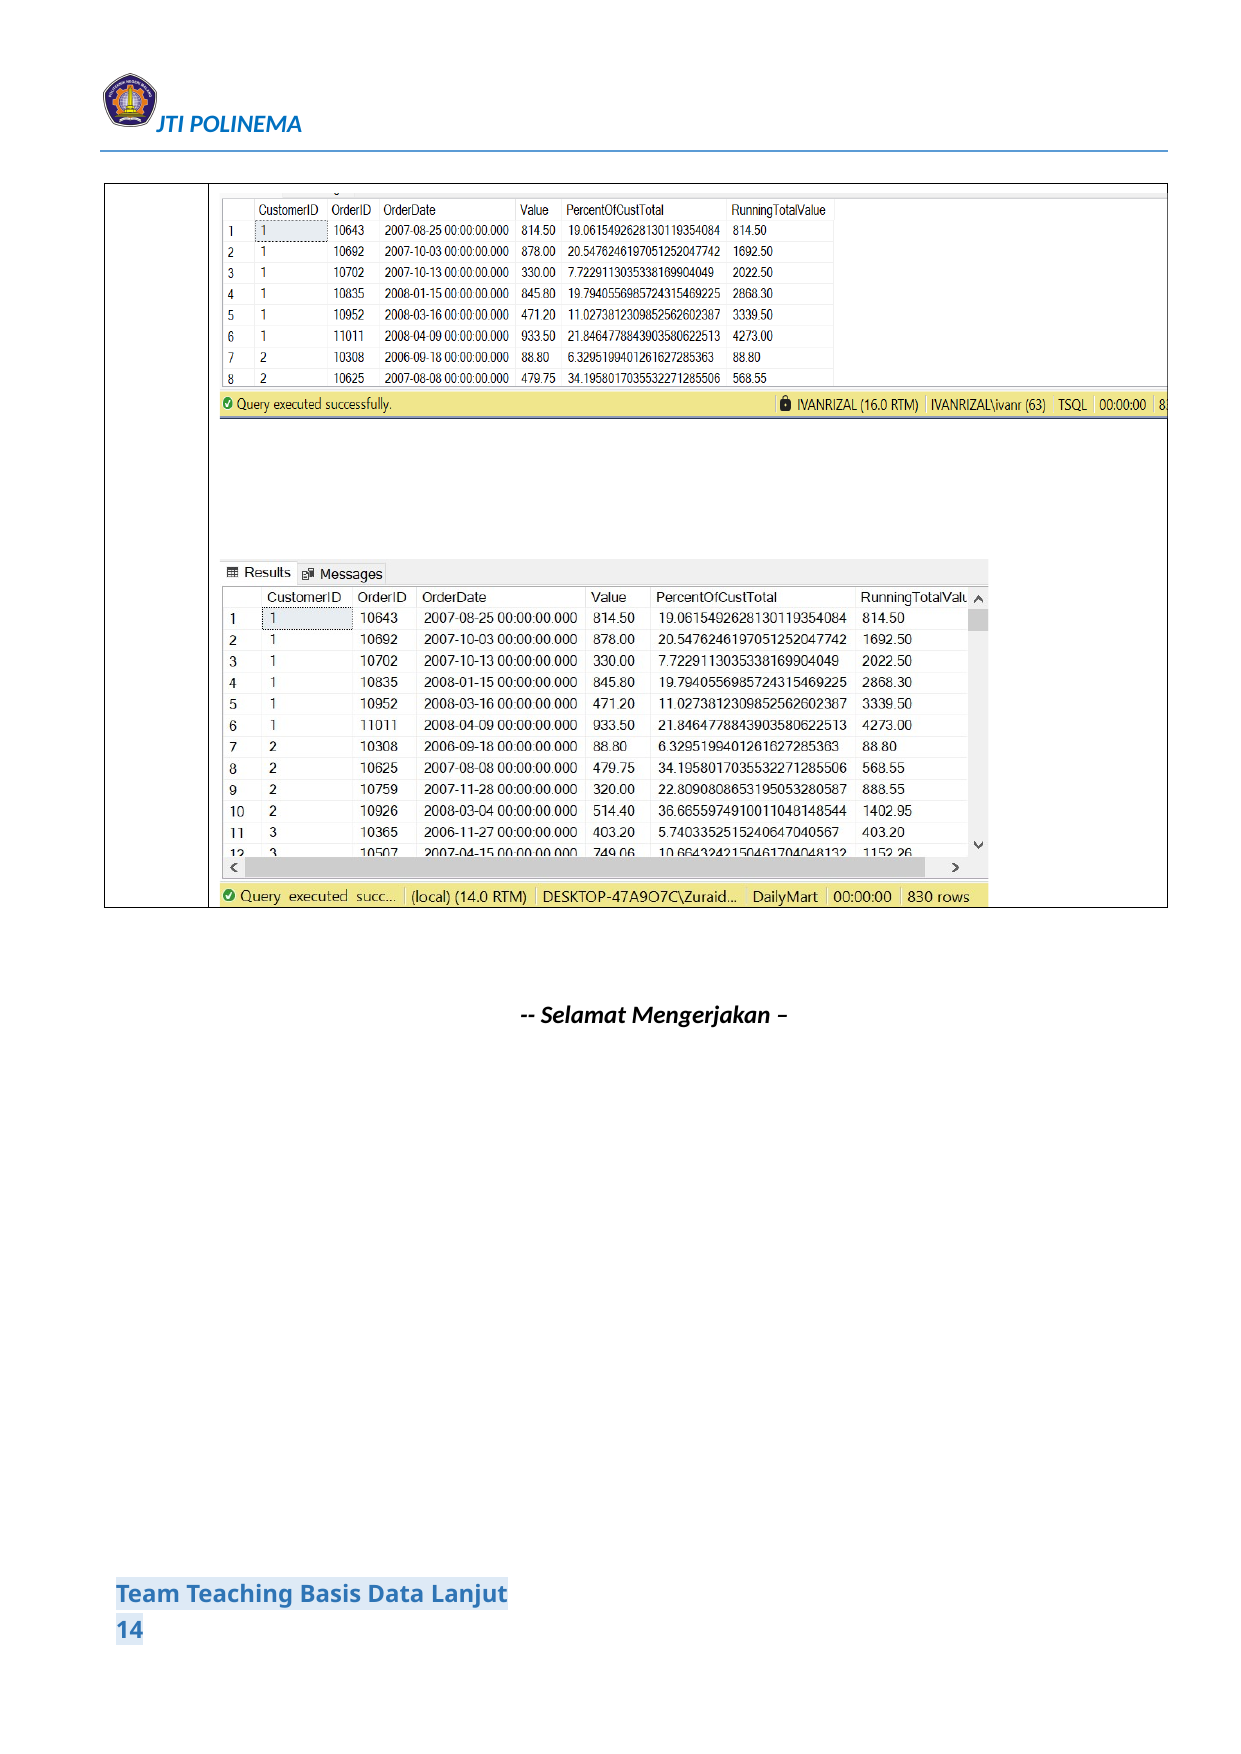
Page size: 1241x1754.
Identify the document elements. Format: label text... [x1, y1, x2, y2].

text -- Selamat Mengerjakan – [103, 999, 788, 1030]
picture [219, 559, 989, 907]
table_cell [209, 184, 1167, 907]
picture [219, 193, 1168, 419]
table_cell 2 [105, 184, 208, 907]
picture [103, 73, 157, 127]
